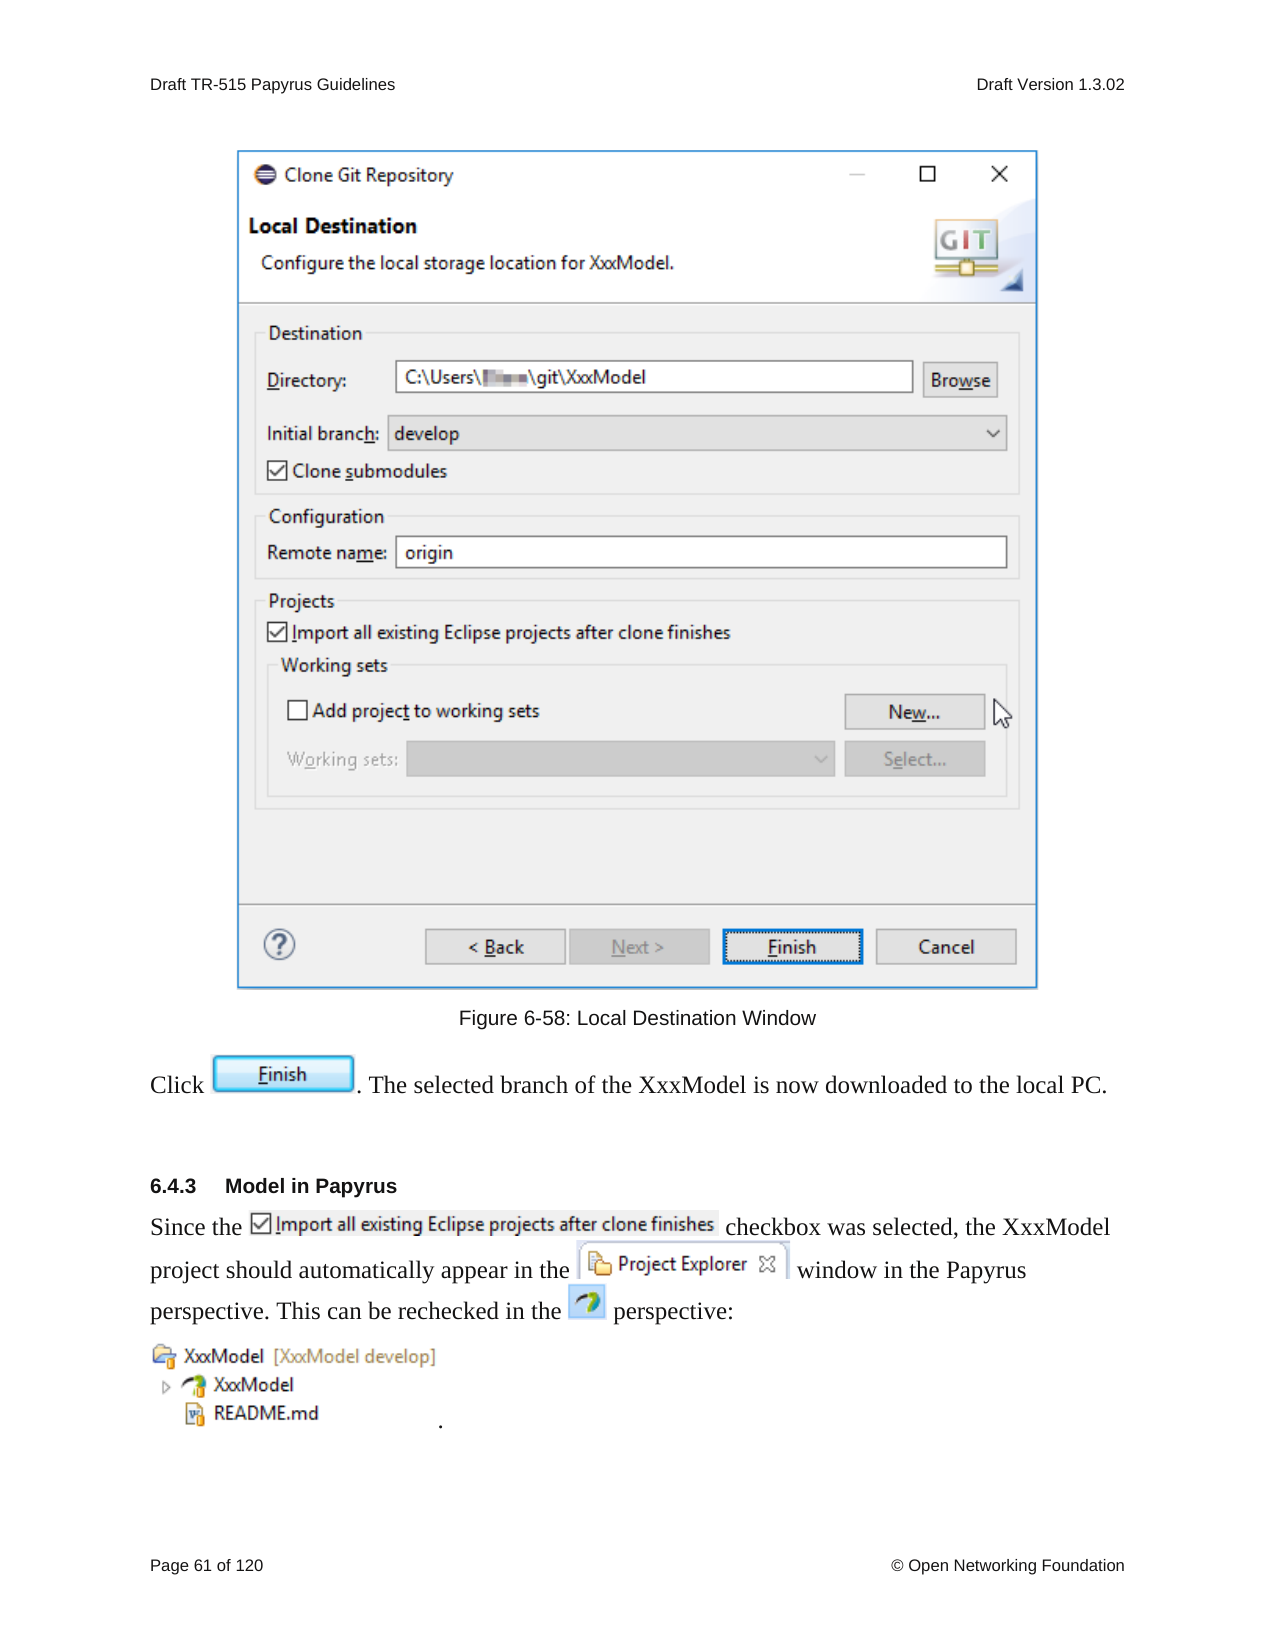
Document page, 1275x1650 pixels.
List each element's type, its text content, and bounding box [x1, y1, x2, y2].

picture [210, 1054, 356, 1094]
picture [248, 1210, 719, 1236]
picture [150, 1341, 438, 1428]
picture [576, 1240, 791, 1279]
text Since the checkbox was selected, the XxxModel project should automatically appear in the window in the Papyrus perspective. This can be rechecked in the perspective: [150, 1210, 1125, 1325]
picture [567, 1283, 607, 1320]
text Click . The selected branch of the XxxModel is now downloaded to the local PC. [150, 1055, 1125, 1099]
picture [236, 150, 1039, 990]
subtitle Model in Papyrus [150, 1174, 1125, 1198]
